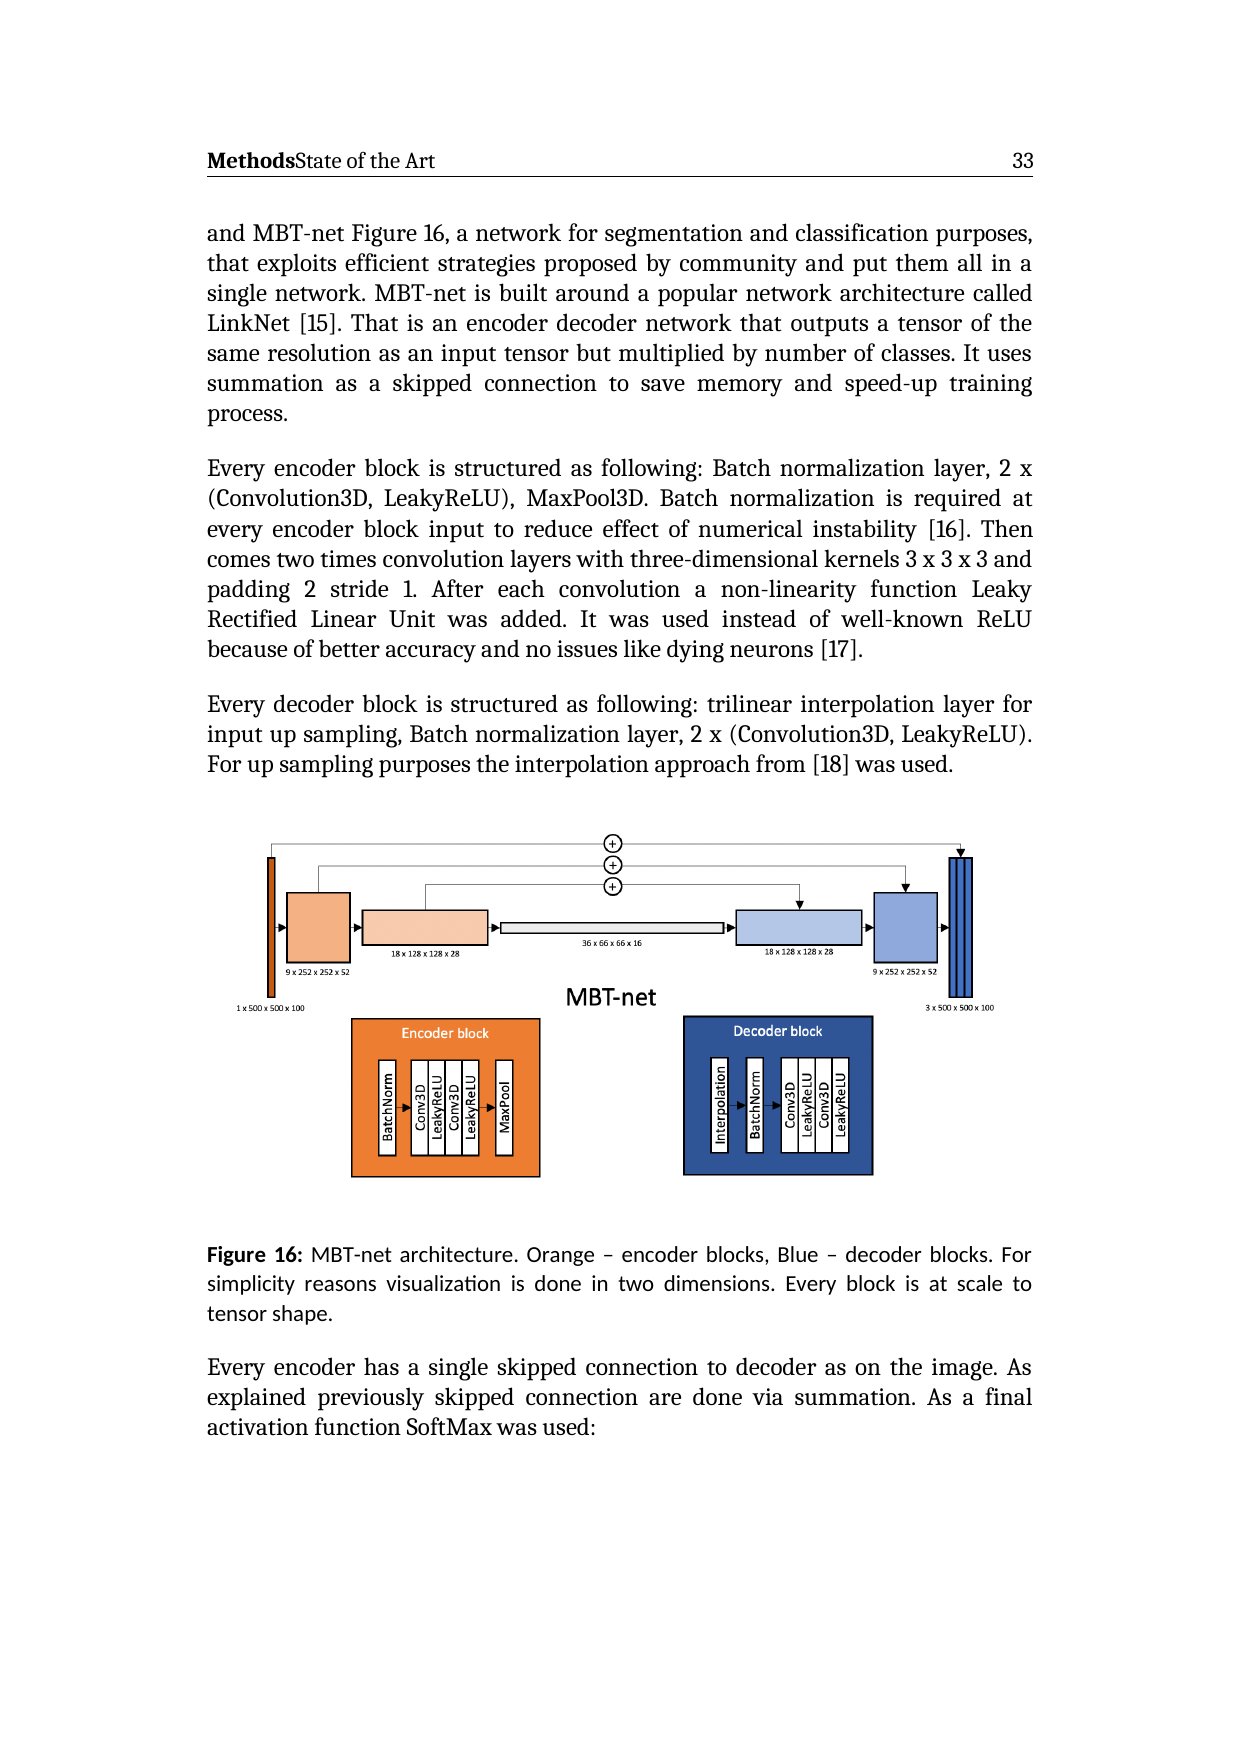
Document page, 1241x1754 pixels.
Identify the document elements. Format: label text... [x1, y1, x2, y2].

text Every encoder block is structured as following: Batch normalization layer, 2 x (Convolution3D, LeakyReLU), MaxPool3D. Batch normalization is required at every encoder block input to reduce effect of numerical instability . Then comes two times convolution layers with three-dimensional kernels 3 x 3 x 3 and padding 2 stride 1. After each convolution a non-linearity function Leaky Rectified Linear Unit was added. It was used instead of well-known ReLU because of better accuracy and no issues like dying neurons . [207, 454, 1033, 664]
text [207, 218, 1033, 428]
picture [214, 805, 1026, 1214]
text Every decoder block is structured as following: trilinear interpolation layer for input up sampling, Batch normalization layer, 2 x (Convolution3D, LeakyReLU). For up sampling purposes the interpolation approach from was used. [207, 690, 1033, 779]
text Every encoder has a single skipped connection to decoder as on the image. As explained previously skipped connection are done via summation. As a final activation function SoftMax was used: [207, 1353, 1033, 1442]
text Figure 16: MBT-net architecture. Orange – encoder blocks, Blue – decoder blocks. For simplicity reasons visualization is done in two dimensions. Every block is at scale to tensor shape. [207, 1240, 1033, 1327]
